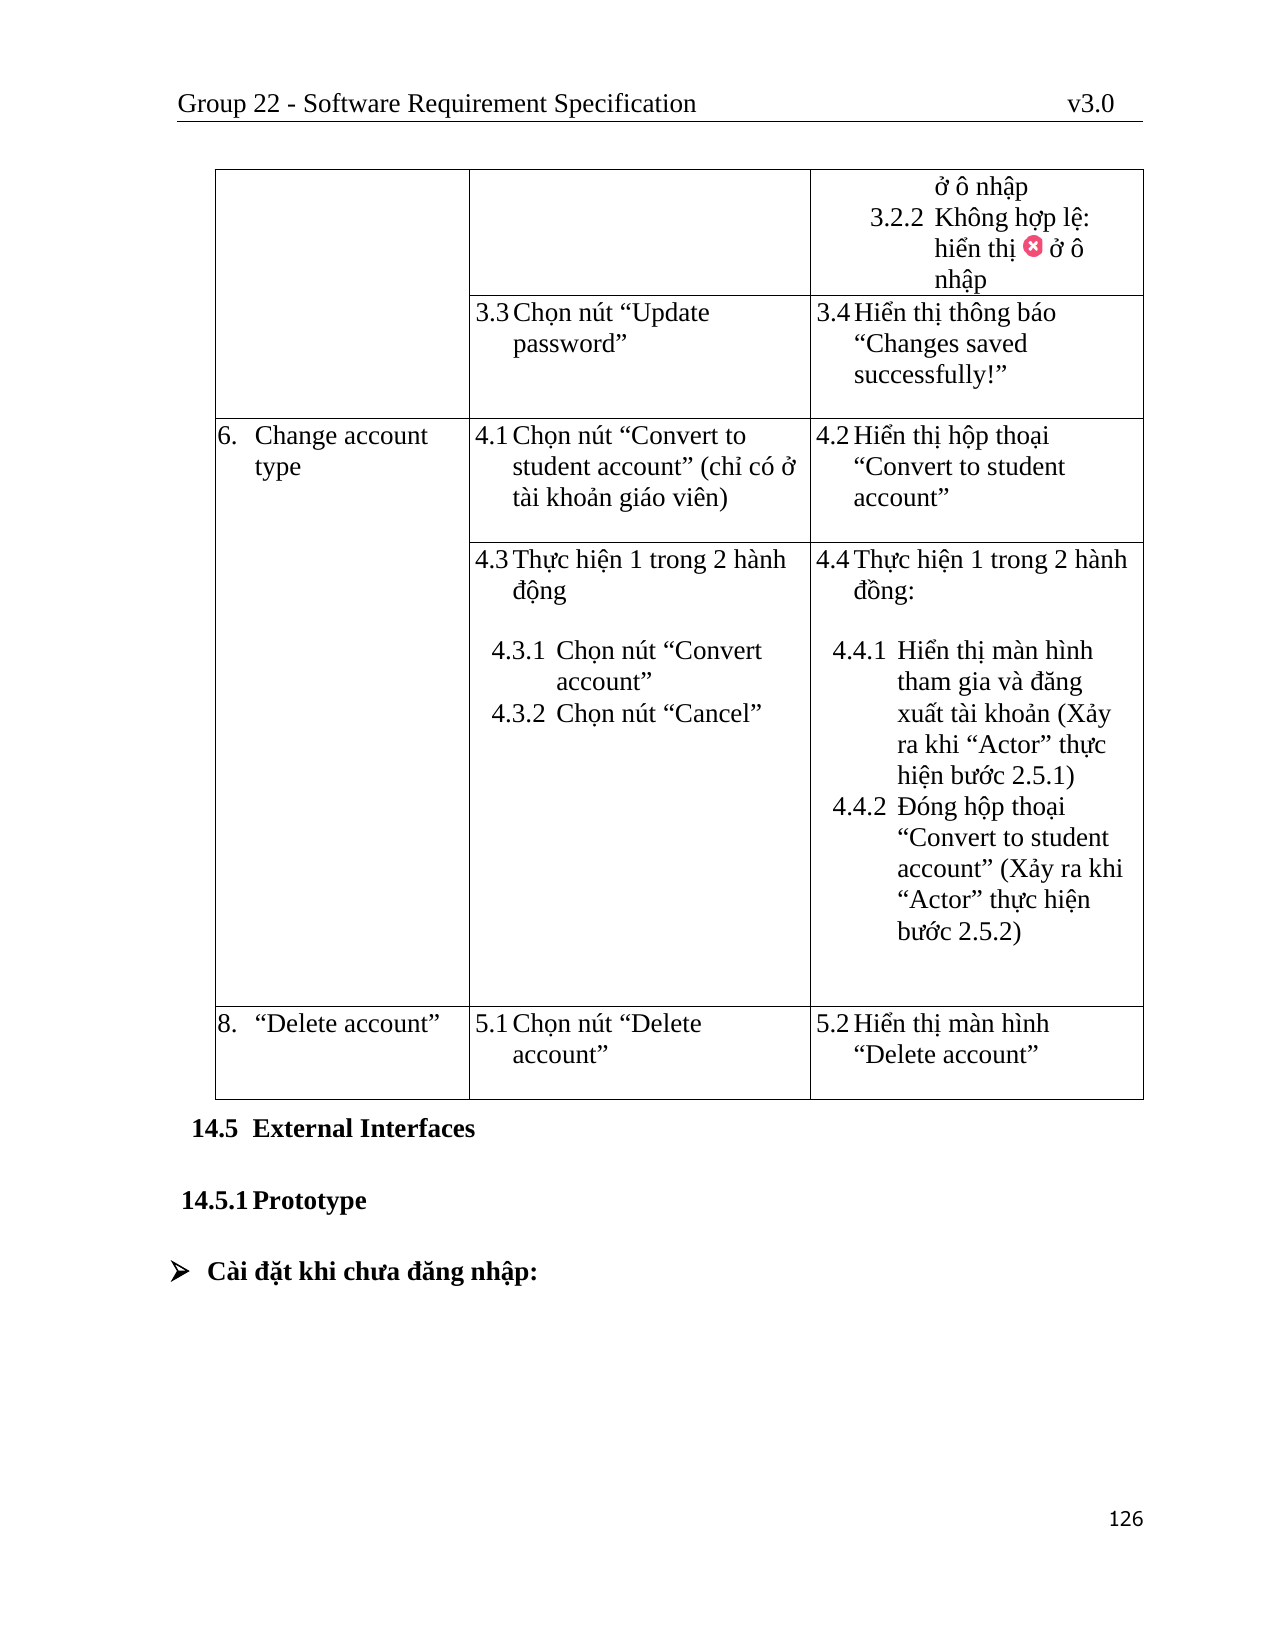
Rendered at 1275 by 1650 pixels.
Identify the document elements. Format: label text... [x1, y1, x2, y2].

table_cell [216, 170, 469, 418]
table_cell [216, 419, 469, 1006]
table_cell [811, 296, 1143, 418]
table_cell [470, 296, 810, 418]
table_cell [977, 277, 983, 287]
list Prototype [215, 1184, 1143, 1215]
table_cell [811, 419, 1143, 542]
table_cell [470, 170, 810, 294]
list Cài đặt khi chưa đăng nhập: [169, 1256, 1143, 1287]
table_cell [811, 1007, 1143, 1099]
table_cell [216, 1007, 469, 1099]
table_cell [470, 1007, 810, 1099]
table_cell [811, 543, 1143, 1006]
list External Interfaces [215, 1112, 1143, 1143]
picture [1023, 235, 1043, 258]
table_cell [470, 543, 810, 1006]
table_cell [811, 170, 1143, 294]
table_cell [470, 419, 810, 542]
